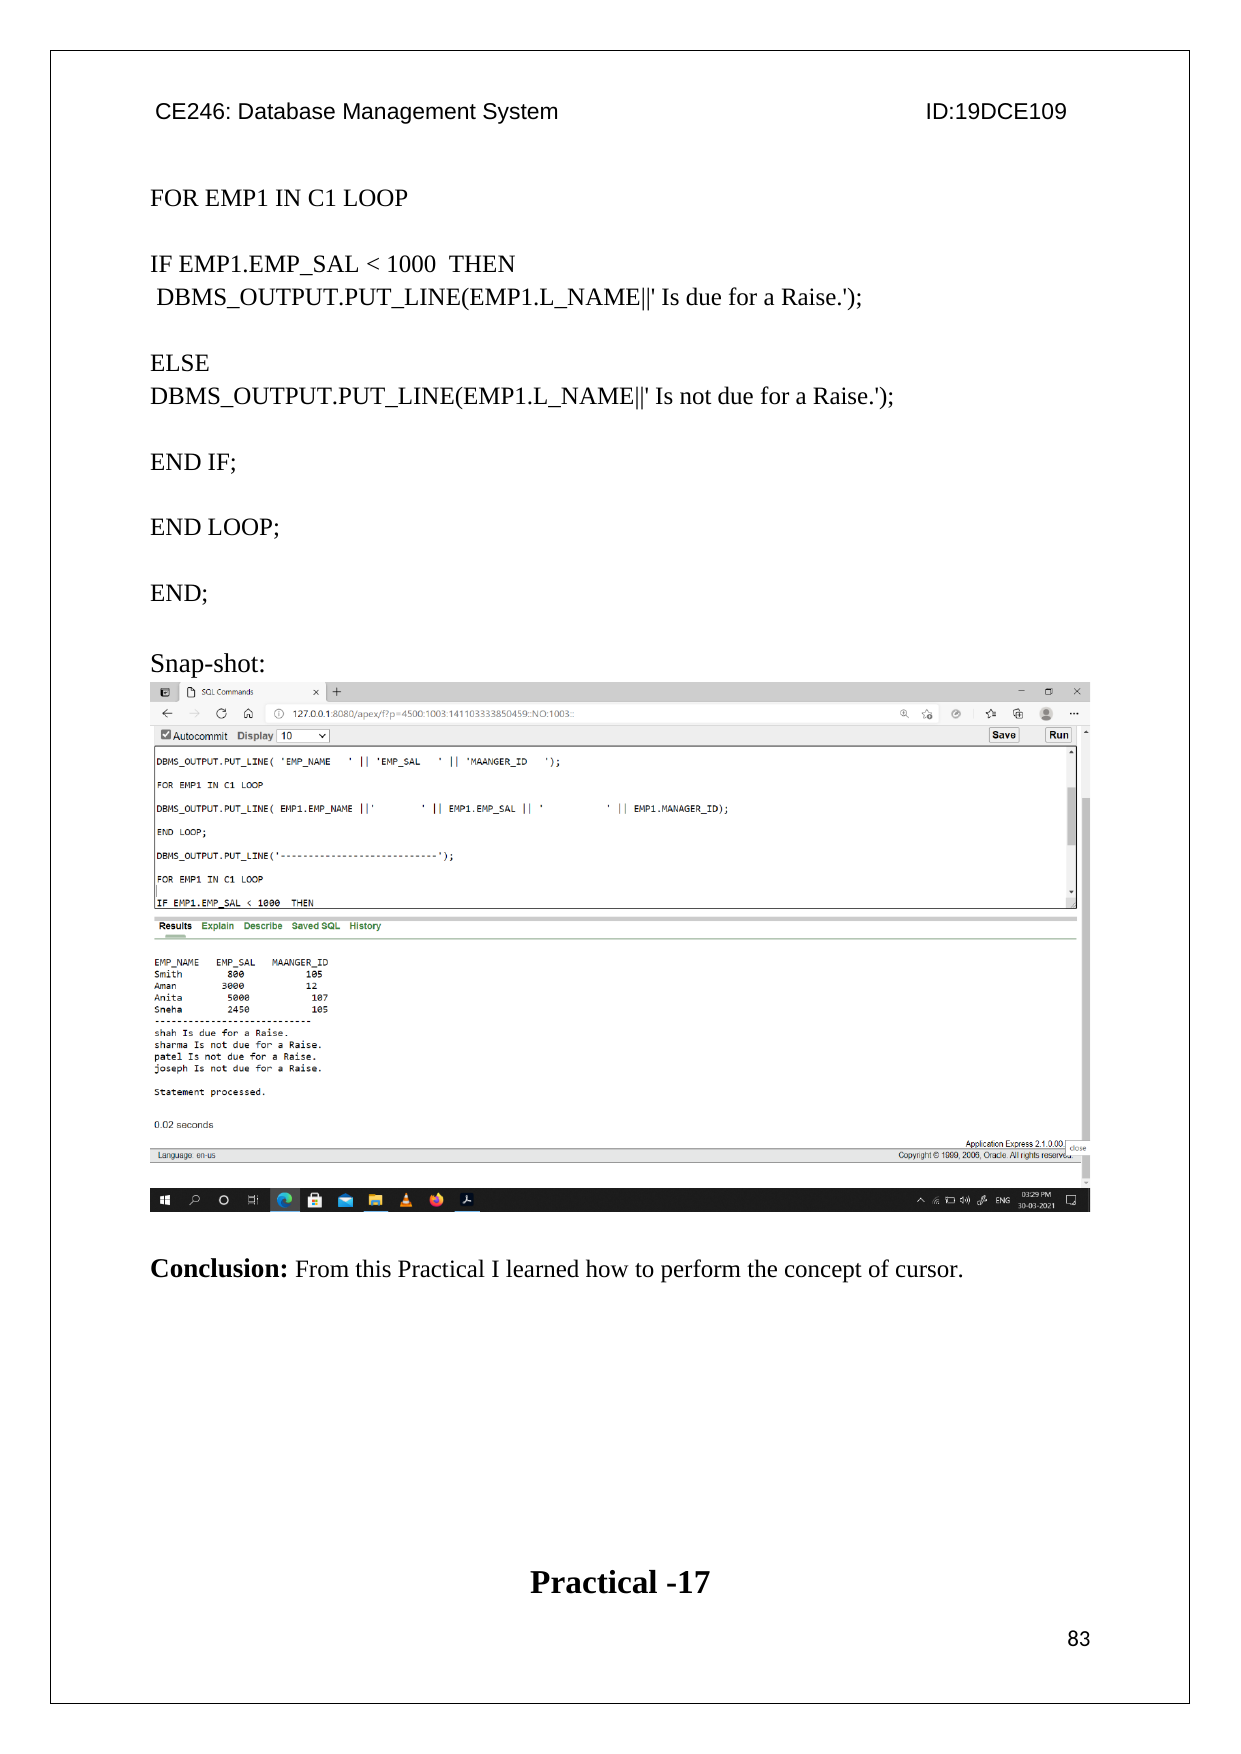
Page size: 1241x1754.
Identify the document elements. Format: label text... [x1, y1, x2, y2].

text END; [150, 578, 1090, 607]
text ELSE [150, 348, 1090, 377]
text END IF; [150, 447, 1090, 476]
text END LOOP; [150, 512, 1090, 541]
text Snap-shot: [150, 647, 1090, 678]
text FOR EMP1 IN C1 LOOP [150, 183, 1090, 212]
text Practical -17 [150, 1562, 1090, 1601]
text DBMS_OUTPUT.PUT_LINE(EMP1.L_NAME||' Is due for a Raise.'); [150, 282, 1090, 311]
text Conclusion: From this Practical I learned how to perform the concept of cursor. [150, 1252, 1090, 1283]
picture [150, 682, 1091, 1212]
text DBMS_OUTPUT.PUT_LINE(EMP1.L_NAME||' Is not due for a Raise.'); [150, 381, 1090, 410]
text IF EMP1.EMP_SAL < 1000 THEN [150, 249, 1090, 278]
